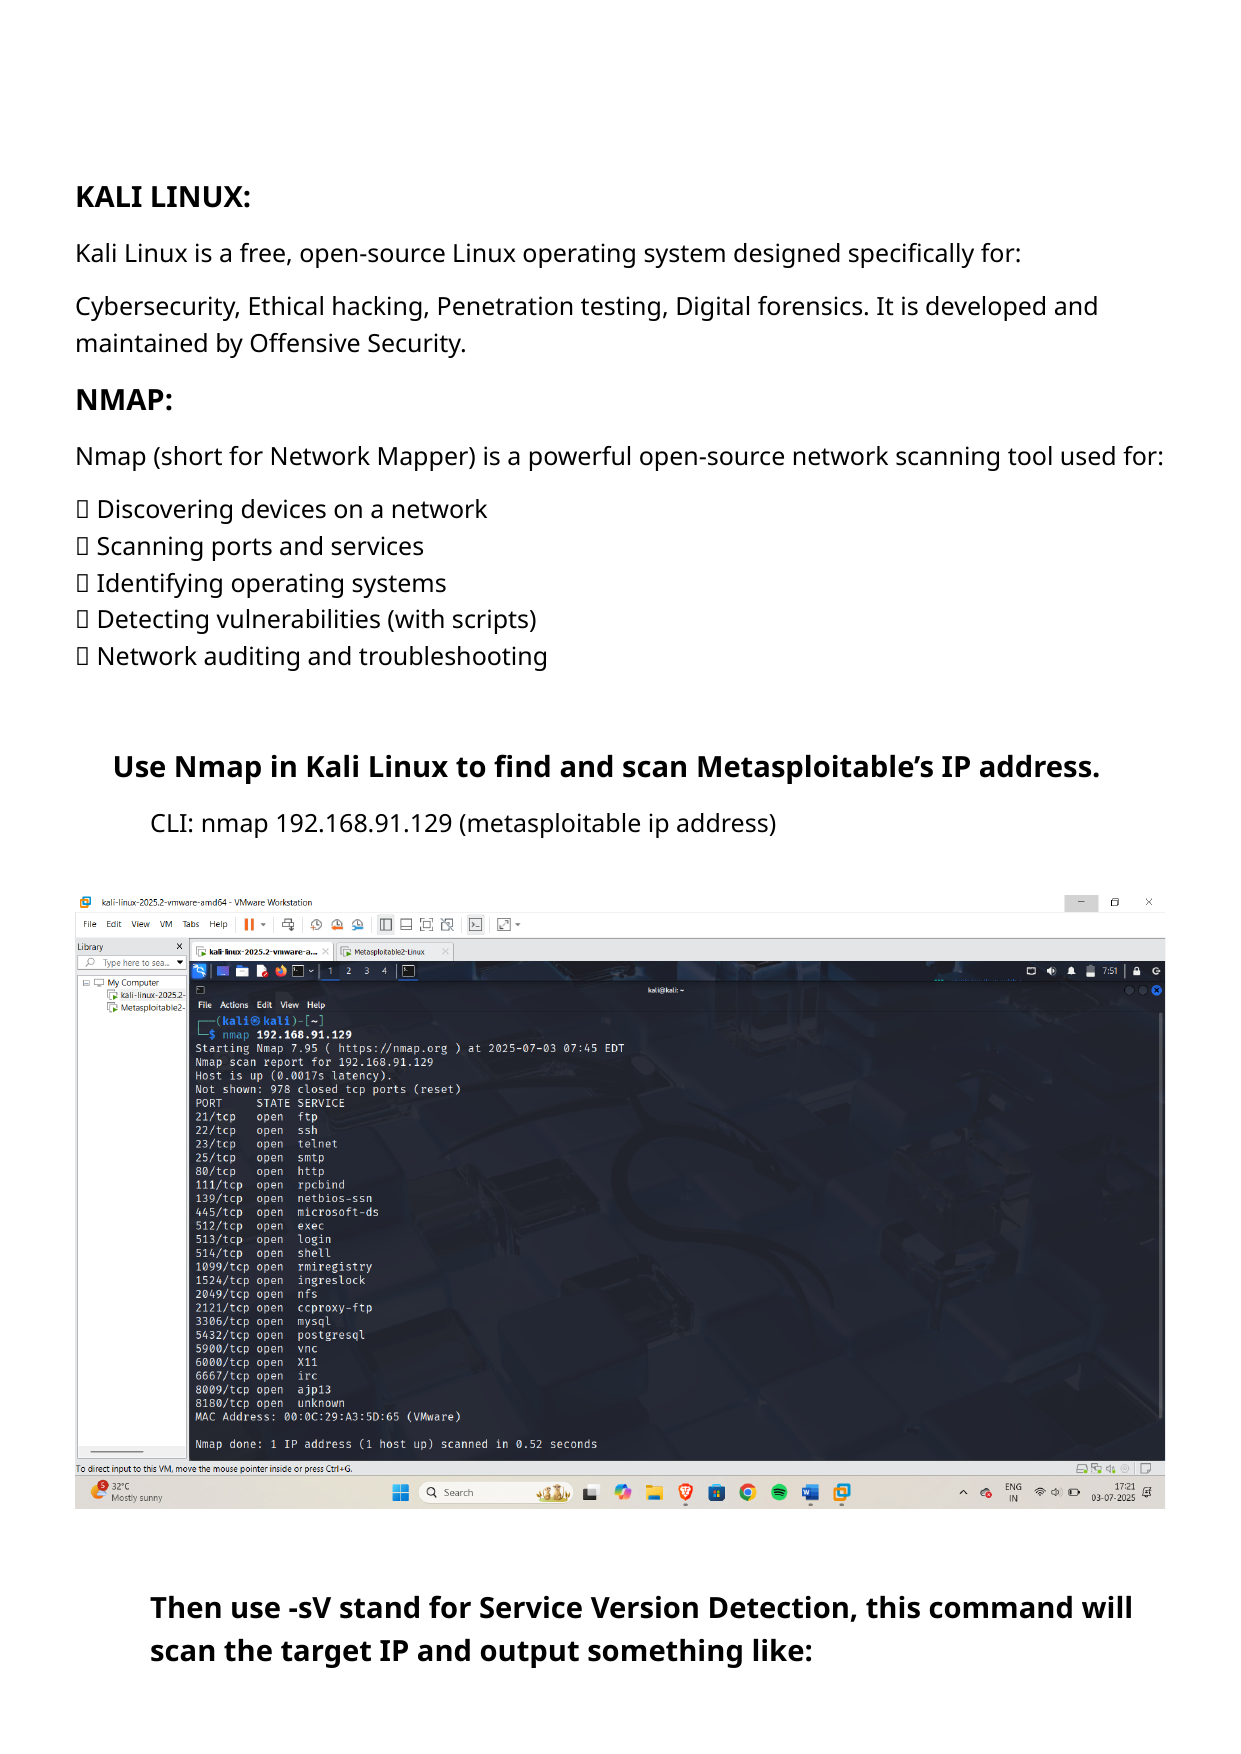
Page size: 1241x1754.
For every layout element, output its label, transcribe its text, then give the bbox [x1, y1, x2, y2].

list CLI: nmap 192.168.91.129 (metasploitable ip address) [150, 805, 1165, 839]
text NMAP: [75, 379, 1165, 419]
text ✅ Discovering devices on a network ✅ Scanning ports and services ✅ Identifying operating systems ✅ Detecting vulnerabilities (with scripts) ✅ Network auditing and troubleshooting [75, 492, 1165, 673]
text Use Nmap in Kali Linux to find and scan Metasploitable’s IP address. [112, 746, 1165, 786]
text Cybersecurity, Ethical hacking, Penetration testing, Digital forensics. It is developed and maintained by Offensive Security. [75, 289, 1165, 359]
text Kali Linux is a free, open-source Linux operating system designed specifically for: [75, 235, 1165, 269]
picture [75, 895, 1166, 1509]
list Then use -sV stand for Service Version Detection, this command will scan the target IP and output something like: [150, 1587, 1165, 1670]
text KALI LINUX: [75, 176, 1165, 216]
text Nmap (short for Network Mapper) is a powerful open-source network scanning tool used for: [75, 438, 1165, 472]
